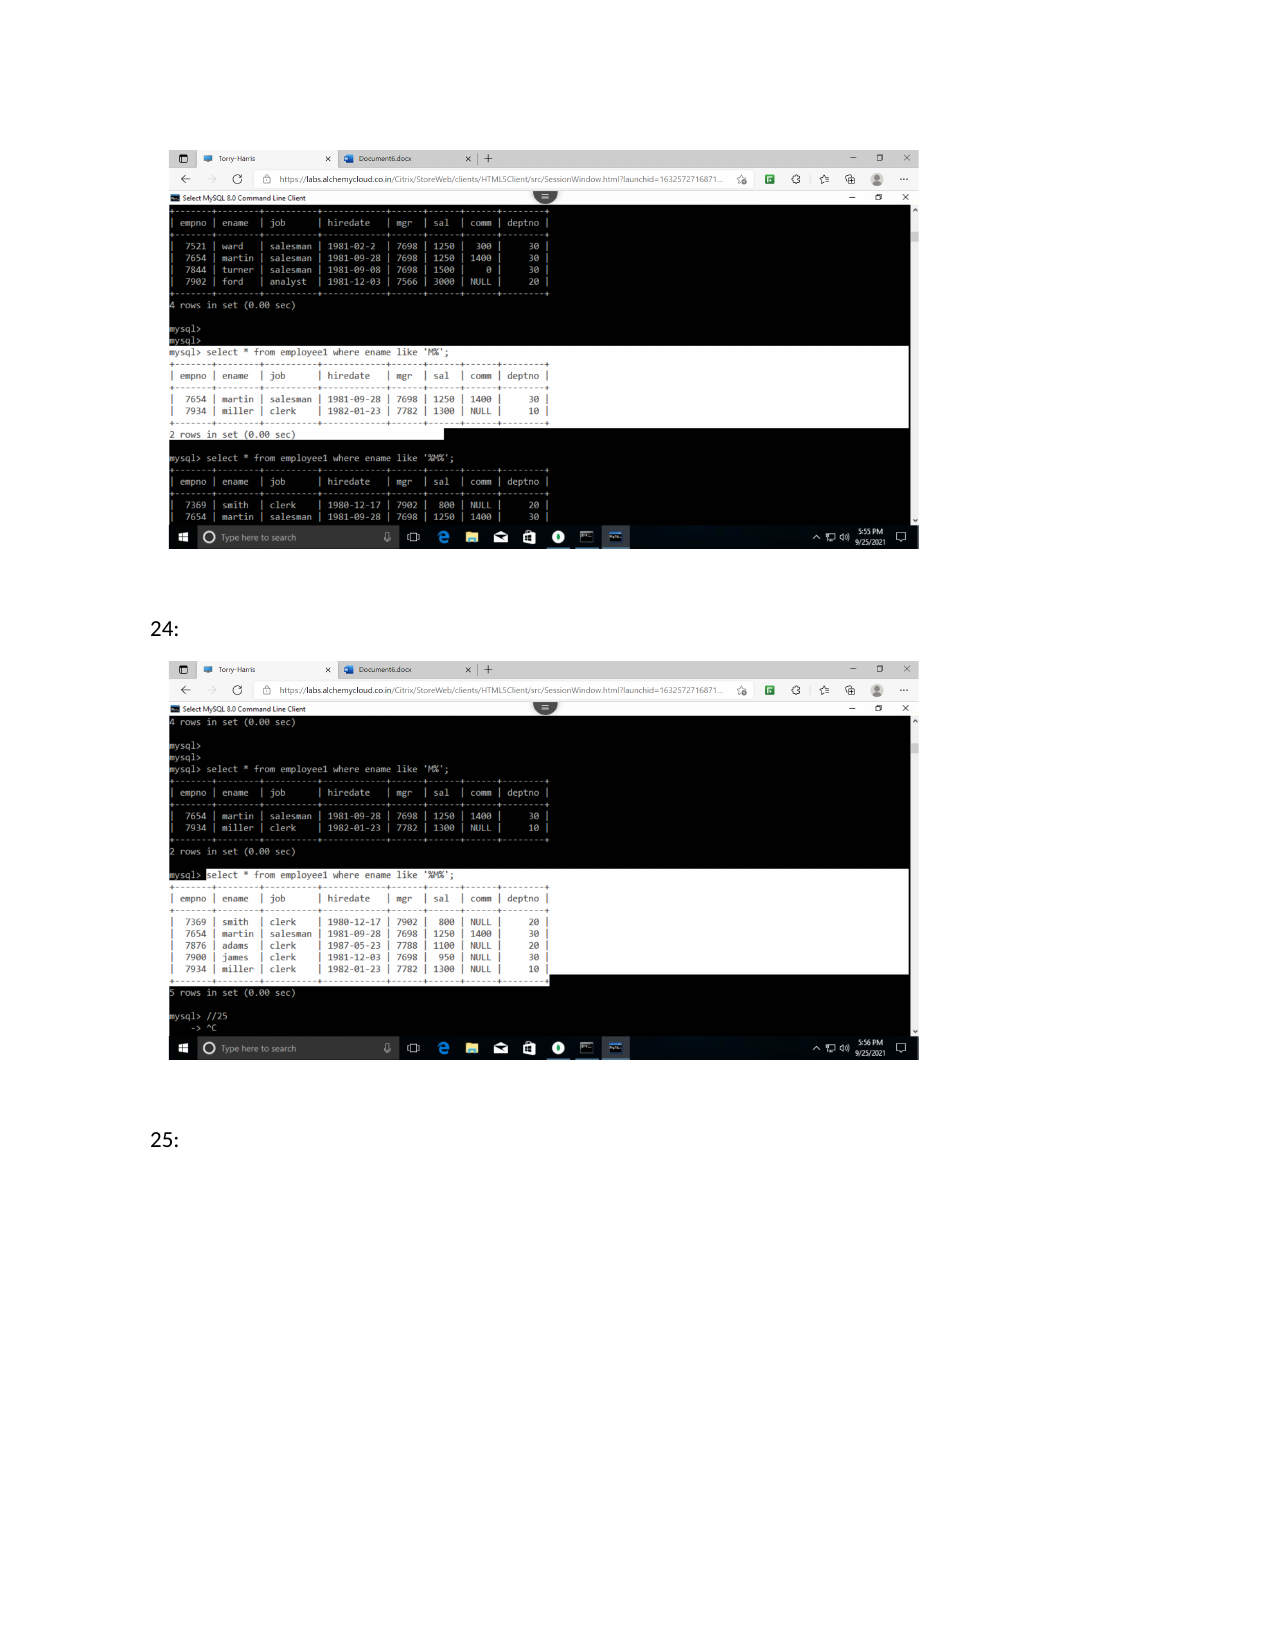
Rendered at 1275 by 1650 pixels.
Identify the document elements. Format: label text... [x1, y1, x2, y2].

text 25: [150, 1125, 1125, 1153]
text 24: [150, 614, 1125, 642]
